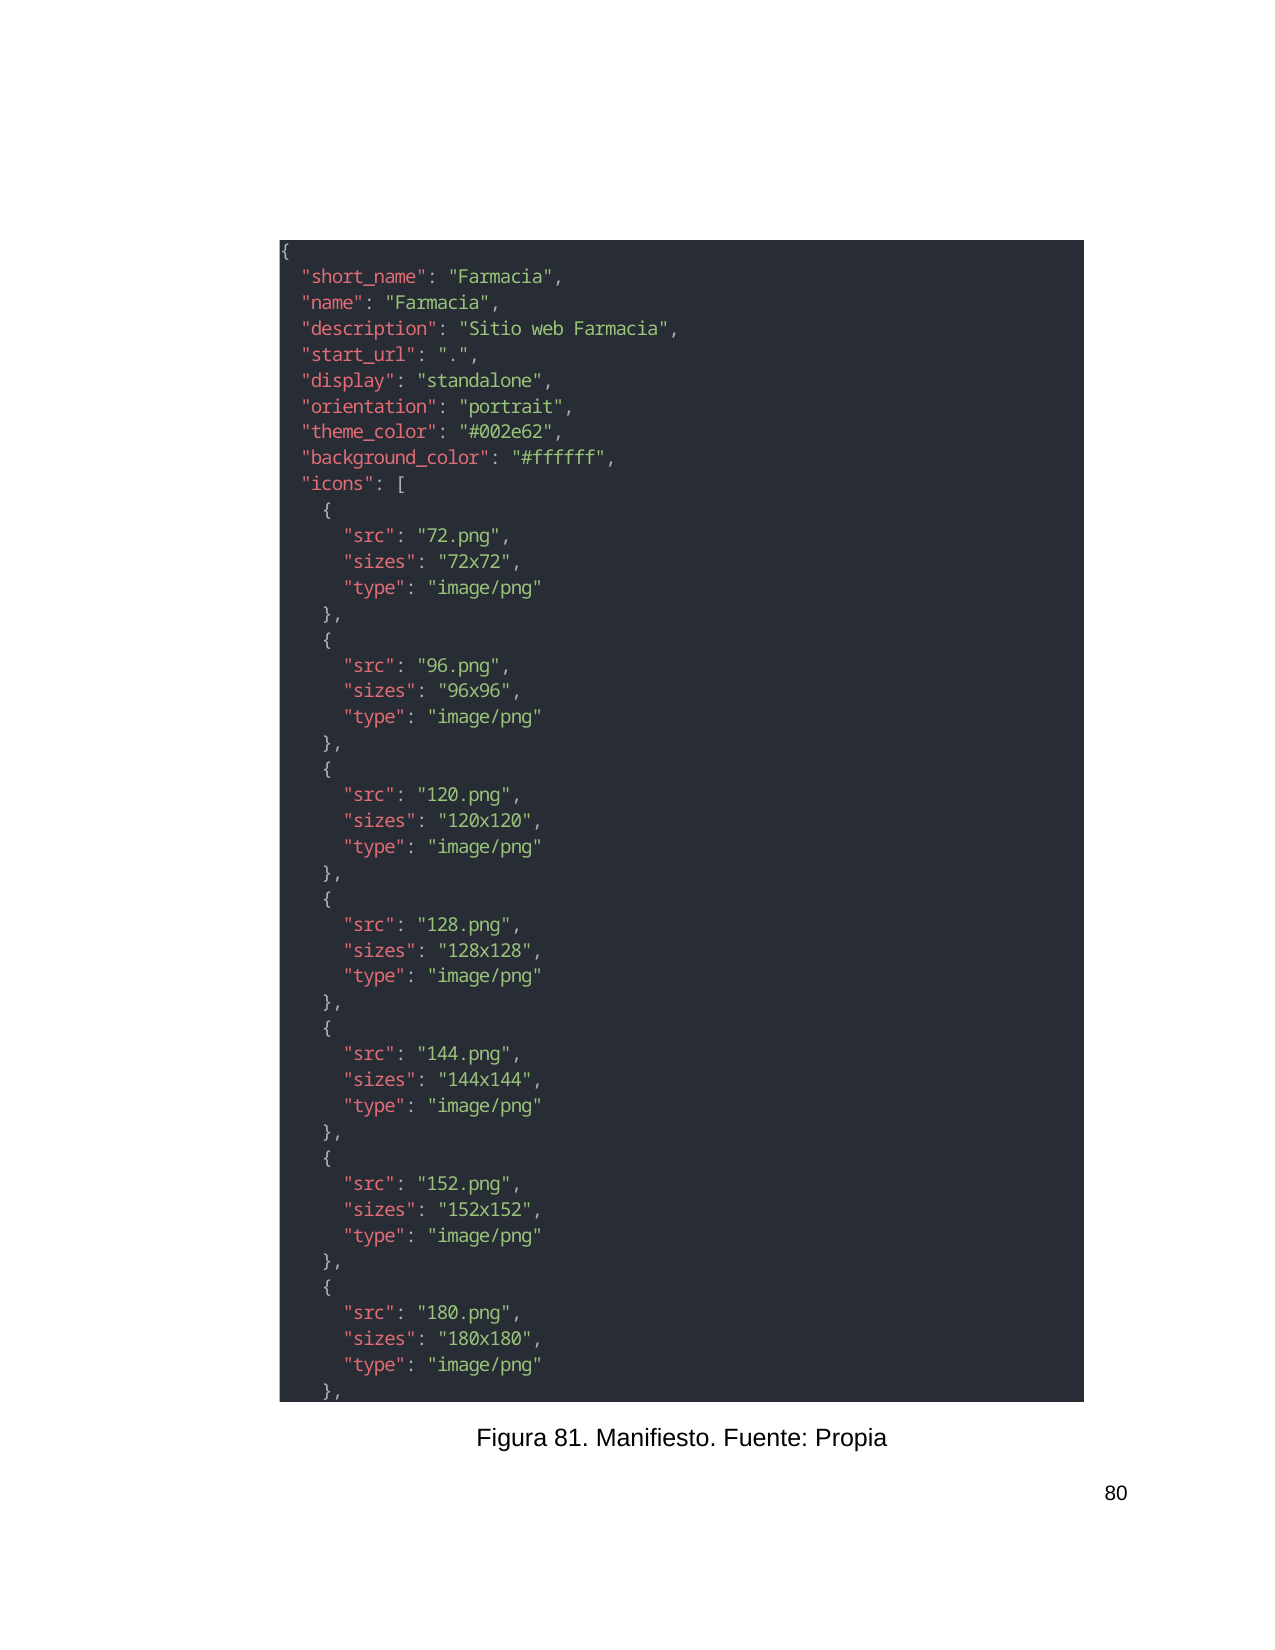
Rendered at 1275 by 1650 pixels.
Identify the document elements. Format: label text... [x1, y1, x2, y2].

text Figura 81. Manifiesto. Fuente: Propia [236, 1423, 1127, 1452]
